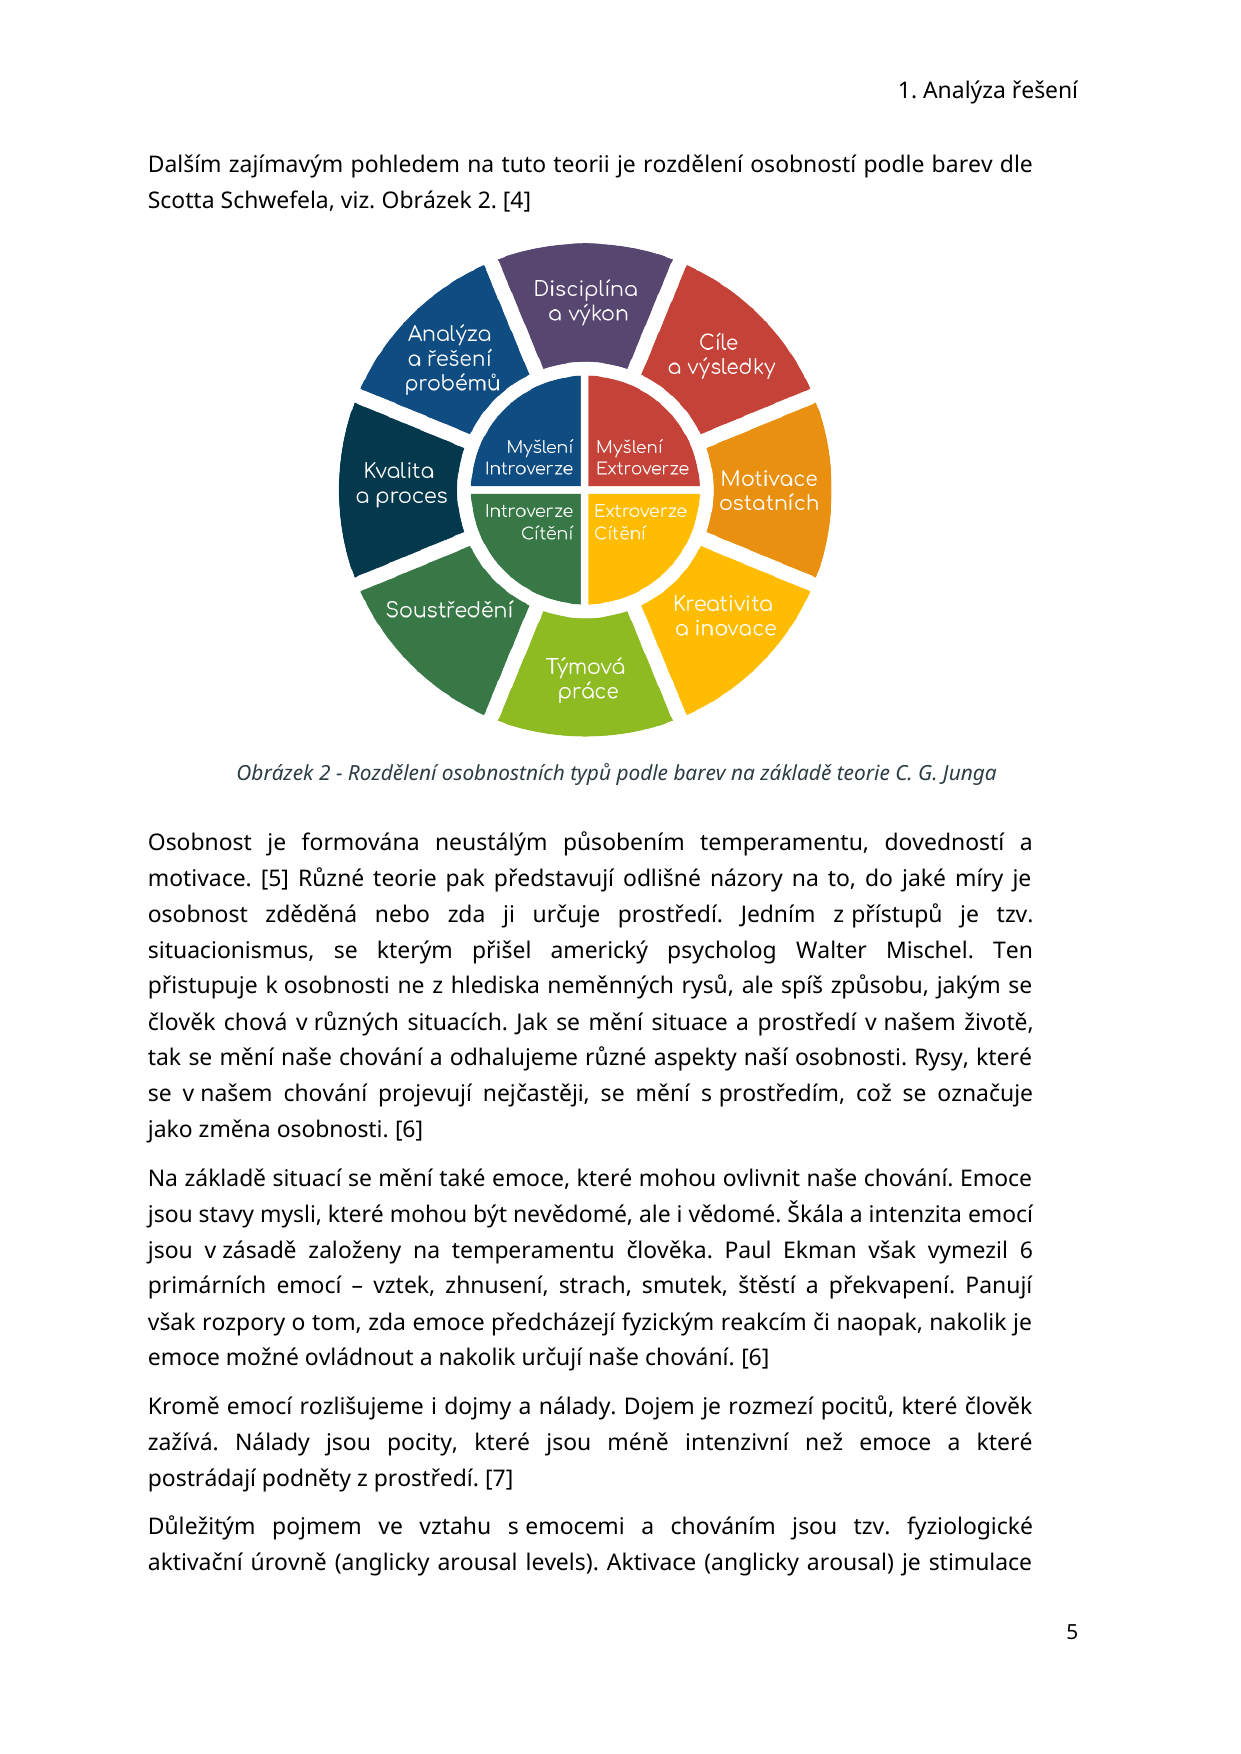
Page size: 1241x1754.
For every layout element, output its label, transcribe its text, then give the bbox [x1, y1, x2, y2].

text Kromě emocí rozlišujeme i dojmy a nálady. Dojem je rozmezí pocitů, které člověk zažívá. Nálady jsou pocity, které jsou méně intenzivní než emoce a které postrádají podněty z prostředí. [7] [148, 1390, 1033, 1493]
picture [338, 243, 832, 737]
text Dalším zajímavým pohledem na tuto teorii je rozdělení osobností podle barev dle Scotta Schwefela, viz. Obrázek 2. [4] [148, 148, 1033, 215]
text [148, 1510, 1033, 1577]
text Na základě situací se mění také emoce, které mohou ovlivnit naše chování. Emoce jsou stavy mysli, které mohou být nevědomé, ale i vědomé. Škála a intenzita emocí jsou v zásadě založeny na temperamentu člověka. Paul Ekman však vymezil 6 primárních emocí – vztek, zhnusení, strach, smutek, štěstí a překvapení. Panují však rozpory o tom, zda emoce předcházejí fyzickým reakcím či naopak, nakolik je emoce možné ovládnout a nakolik určují naše chování. [6] [148, 1162, 1033, 1373]
text Osobnost je formována neustálým působením temperamentu, dovedností a motivace. [5] Různé teorie pak představují odlišné názory na to, do jaké míry je osobnost zděděná nebo zda ji určuje prostředí. Jedním z přístupů je tzv. situacionismus, se kterým přišel americký psycholog Walter Mischel. Ten přistupuje k osobnosti ne z hlediska neměnných rysů, ale spíš způsobu, jakým se člověk chová v různých situacích. Jak se mění situace a prostředí v našem životě, tak se mění naše chování a odhalujeme různé aspekty naší osobnosti. Rysy, které se v našem chování projevují nejčastěji, se mění s prostředím, což se označuje jako změna osobnosti. [6] [148, 809, 1033, 1144]
